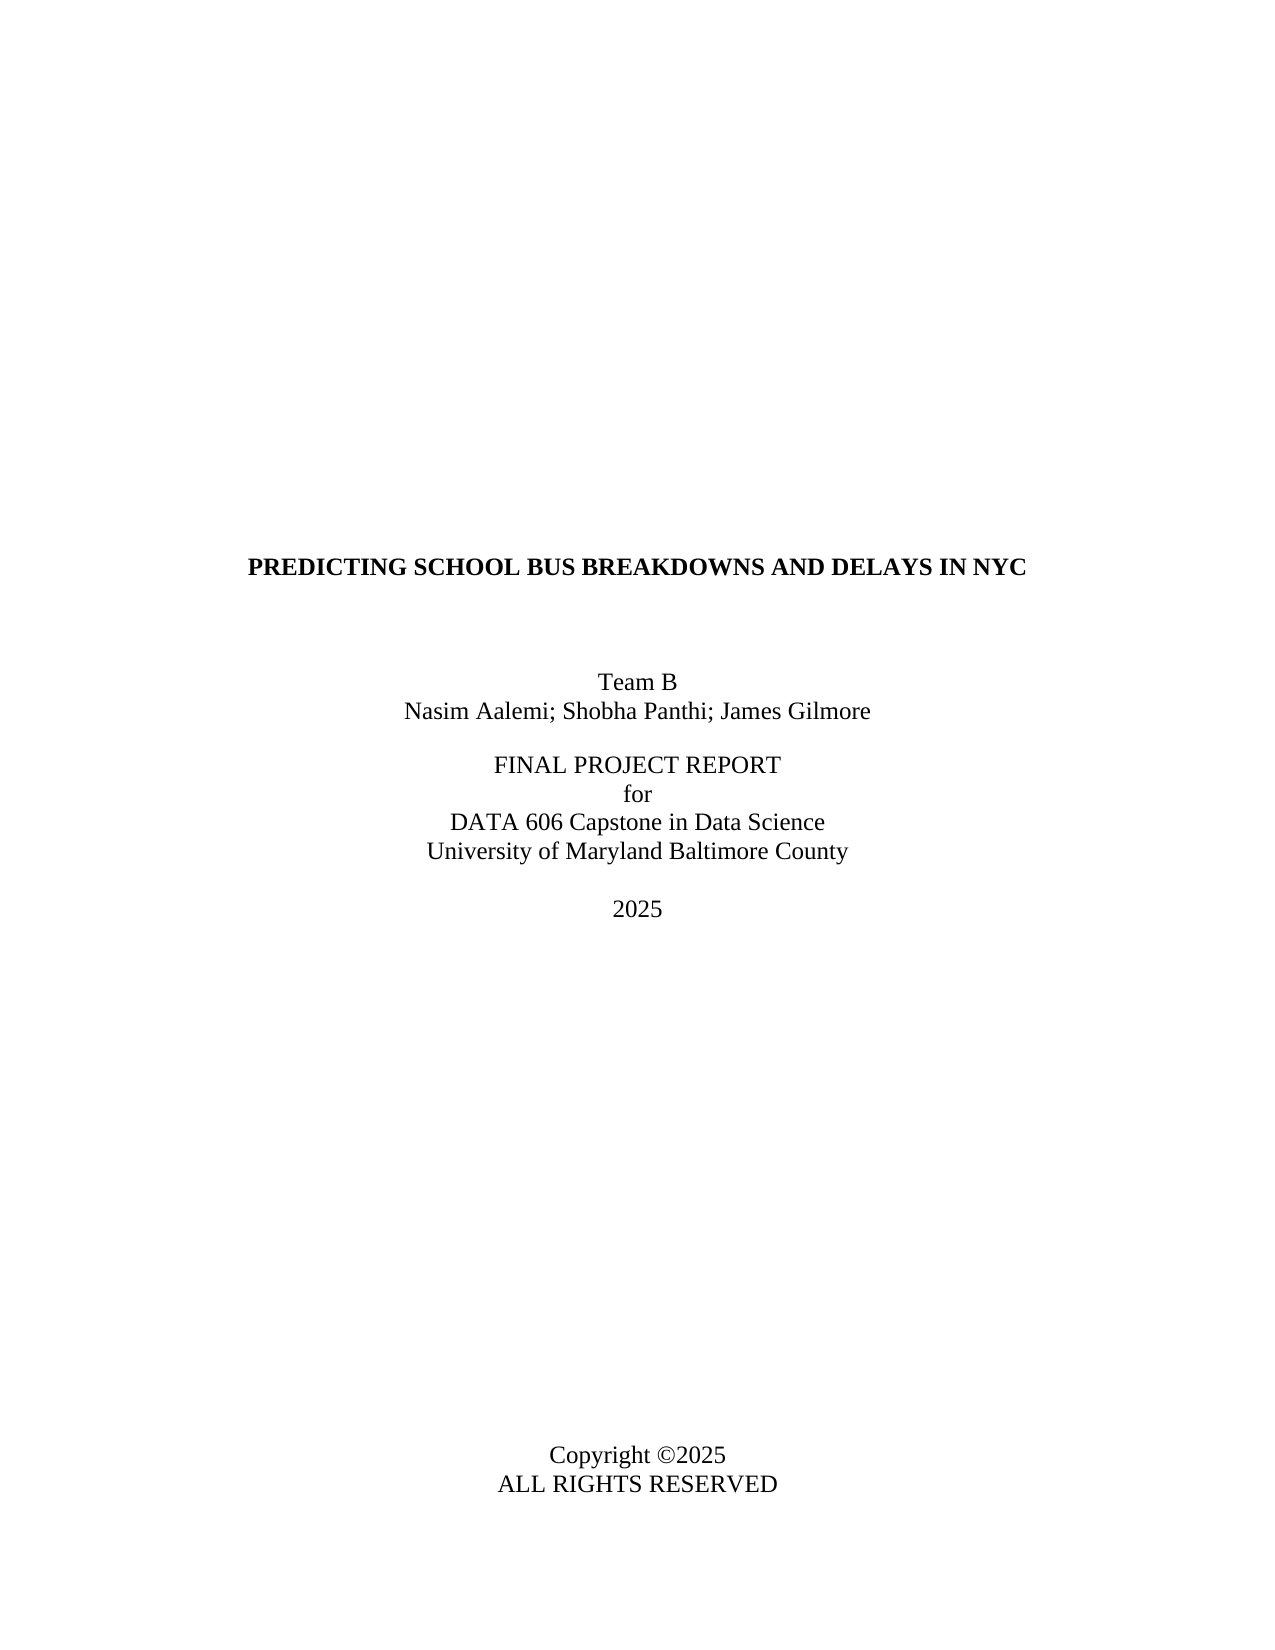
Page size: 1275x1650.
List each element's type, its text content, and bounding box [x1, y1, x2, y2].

text Team B [150, 667, 1125, 696]
text Copyright ©2025 [150, 1440, 1125, 1469]
text University of Maryland Baltimore County [150, 836, 1125, 865]
text 2025 [150, 894, 1125, 922]
text ALL RIGHTS RESERVED [150, 1469, 1125, 1497]
text FINAL PROJECT REPORT [150, 750, 1125, 779]
text for [150, 779, 1125, 807]
text PREDICTING SCHOOL BUS BREAKDOWNS AND DELAYS IN NYC [150, 552, 1125, 581]
text Nasim Aalemi; Shobha Panthi; James Gilmore [150, 696, 1125, 725]
text DATA 606 Capstone in Data Science [150, 807, 1125, 836]
